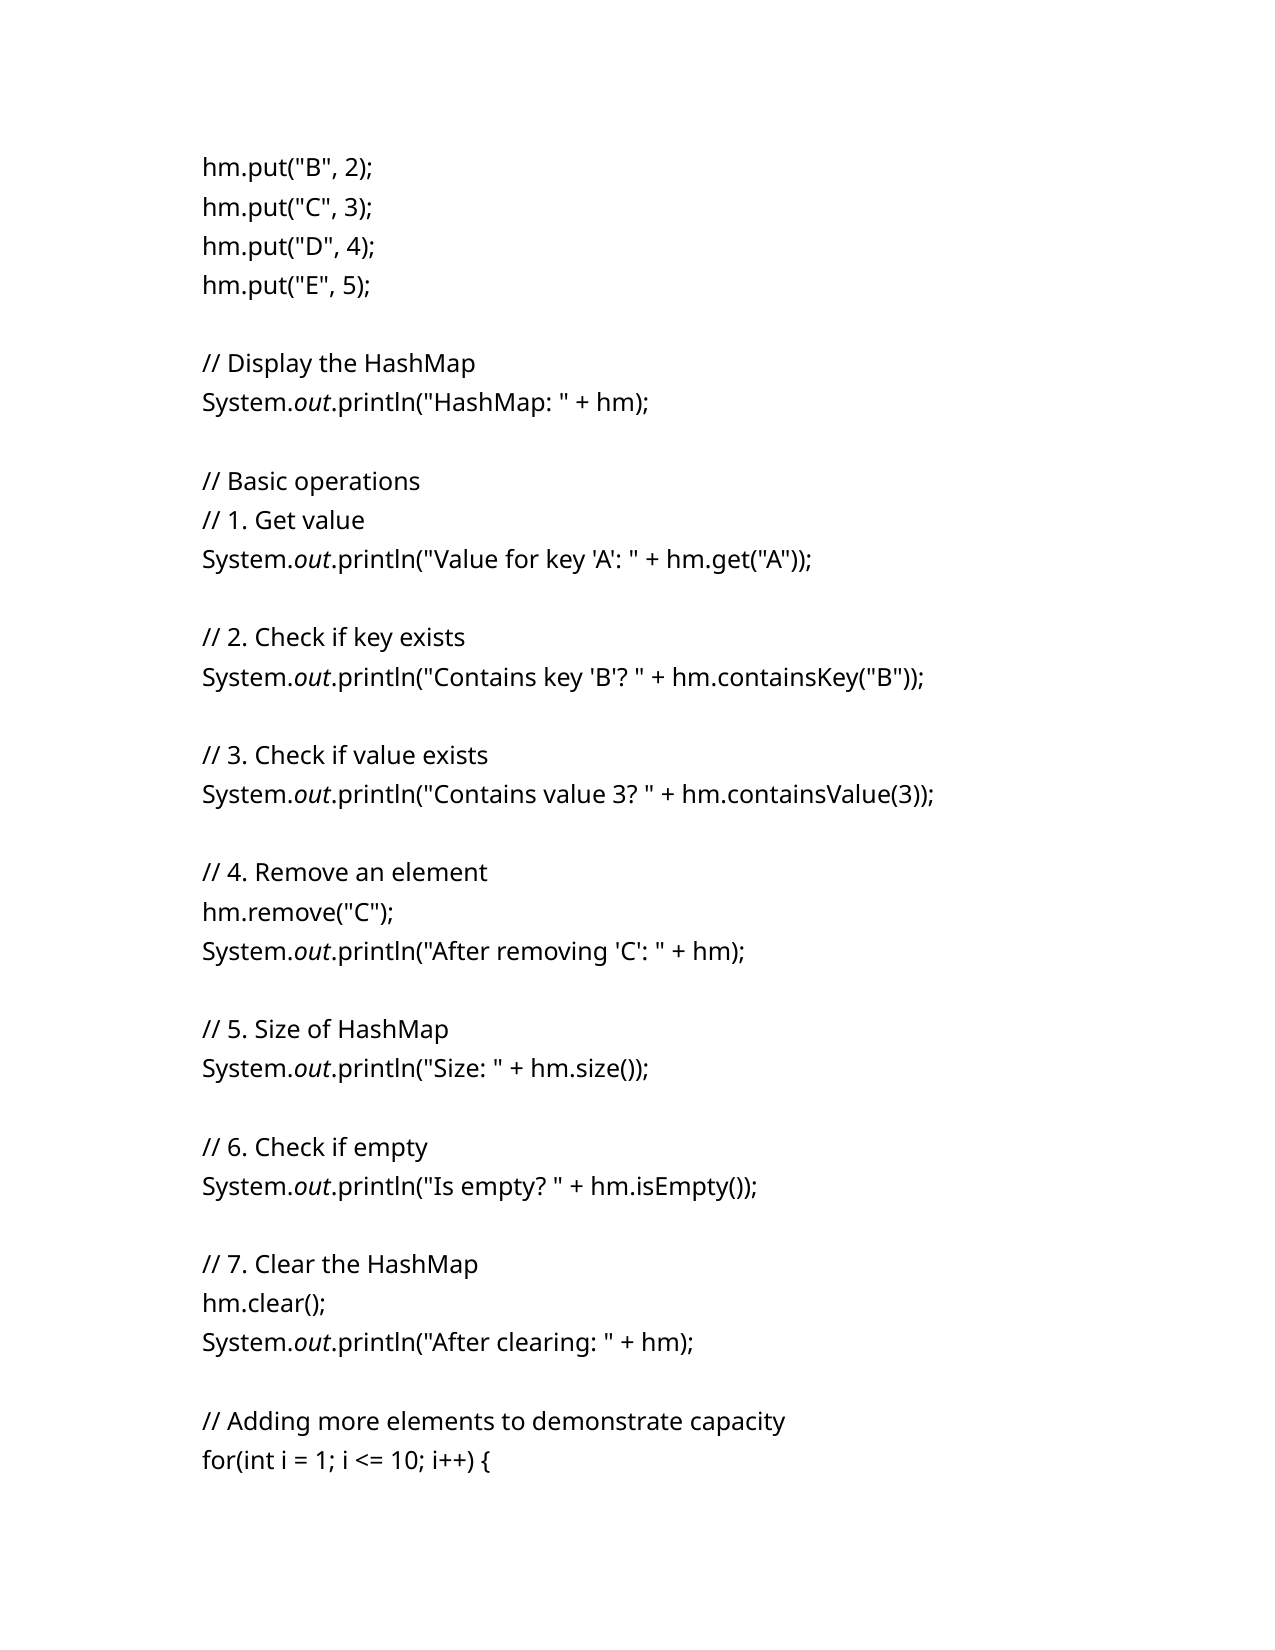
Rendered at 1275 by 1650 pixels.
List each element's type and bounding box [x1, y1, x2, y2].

text [150, 150, 1125, 1477]
